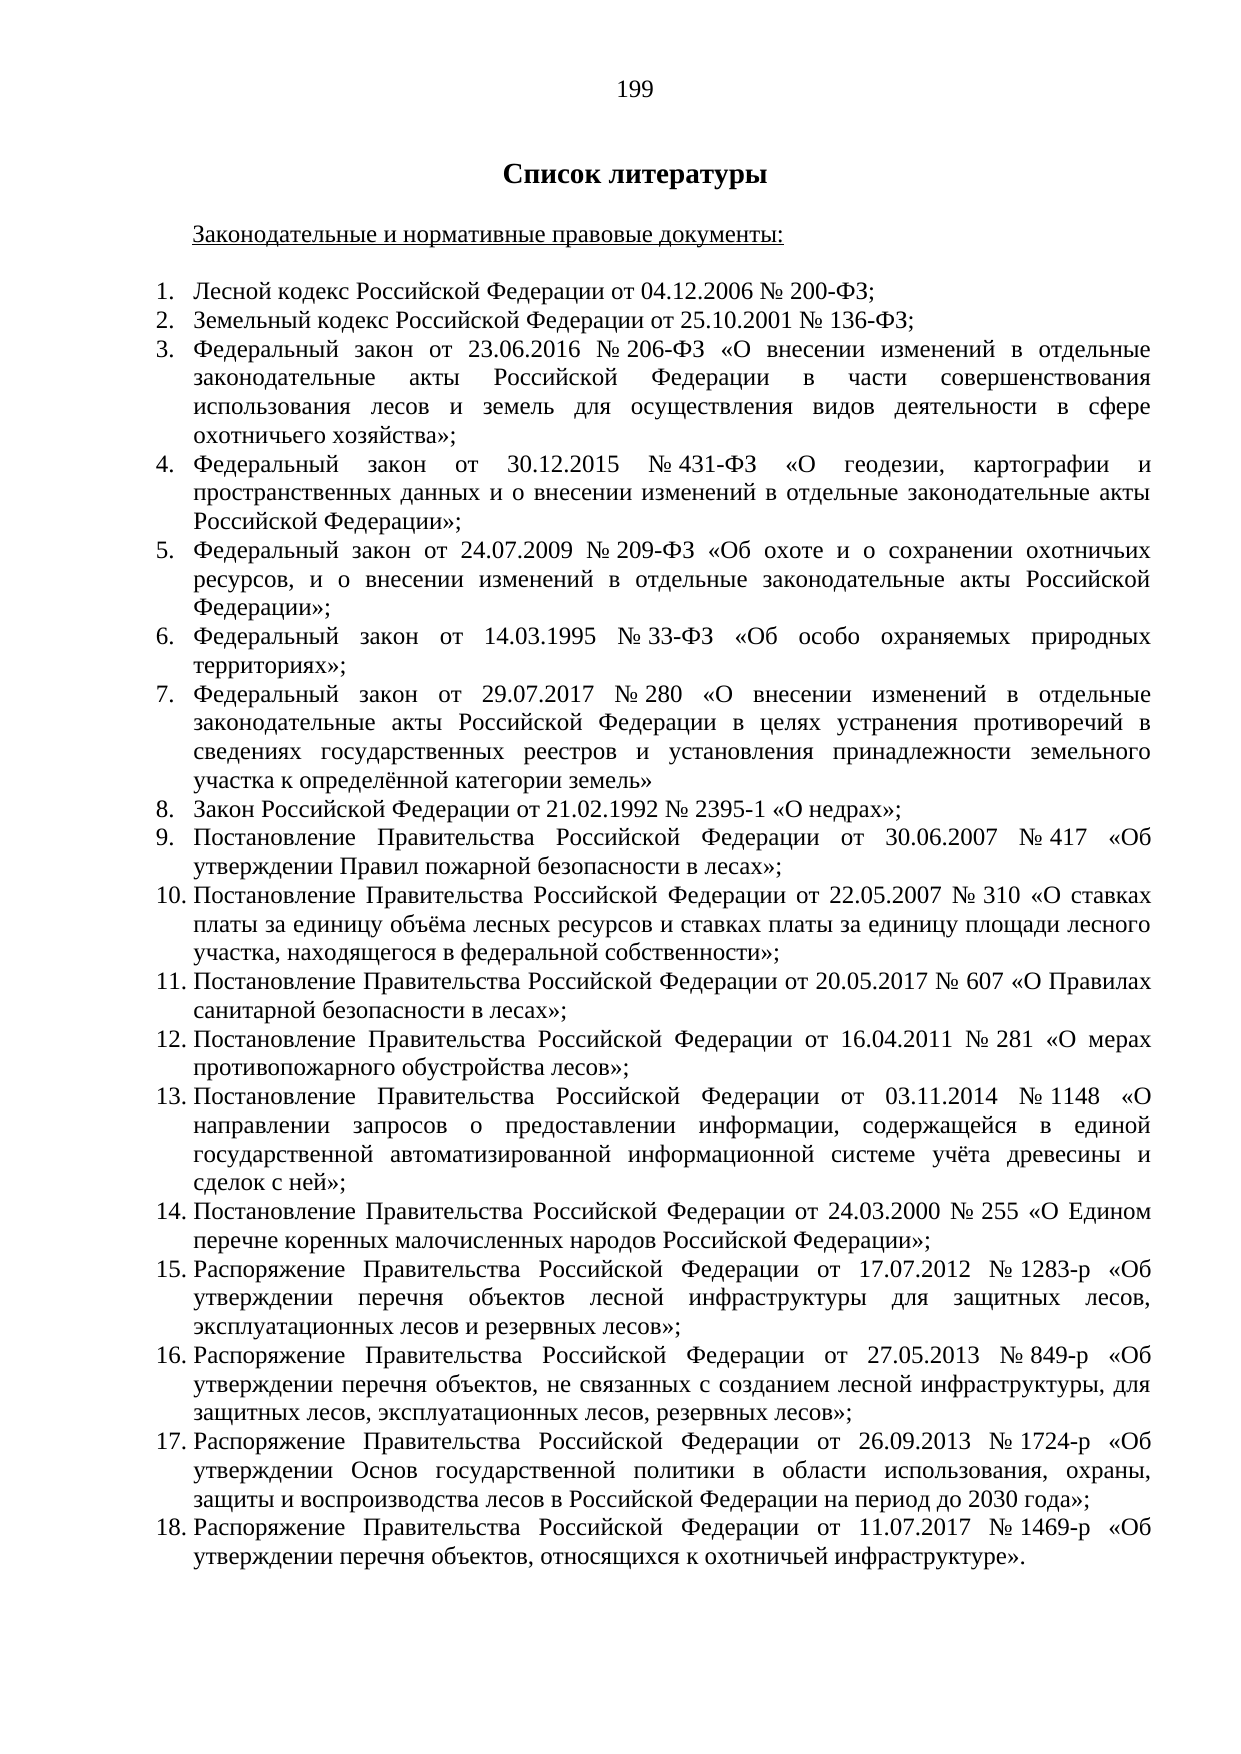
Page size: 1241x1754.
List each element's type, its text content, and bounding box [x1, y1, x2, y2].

list Распоряжение Правительства Российской Федерации от 26.09.2013 № 1724-р «Об утверждении Основ государственной политики в области использования, охраны, защиты и воспроизводства лесов в Российской Федерации на период до 2030 года»; [156, 1426, 1152, 1512]
list Постановление Правительства Российской Федерации от 24.03.2000 № 255 «О Едином перечне коренных малочисленных народов Российской Федерации»; [156, 1196, 1152, 1254]
list Федеральный закон от 23.06.2016 № 206-ФЗ «О внесении изменений в отдельные законодательные акты Российской Федерации в части совершенствования использования лесов и земель для осуществления видов деятельности в сфере охотничьего хозяйства»; [156, 334, 1152, 449]
list Федеральный закон от 29.07.2017 № 280 «О внесении изменений в отдельные законодательные акты Российской Федерации в целях устранения противоречий в сведениях государственных реестров и установления принадлежности земельного участка к определённой категории земель» [156, 679, 1152, 794]
list Постановление Правительства Российской Федерации от 16.04.2011 № 281 «О мерах противопожарного обустройства лесов»; [156, 1024, 1152, 1081]
list Постановление Правительства Российской Федерации от 03.11.2014 № 1148 «О направлении запросов о предоставлении информации, содержащейся в единой государственной автоматизированной информационной системе учёта древесины и сделок с ней»; [156, 1081, 1152, 1196]
list Лесной кодекс Российской Федерации от 04.12.2006 № 200-ФЗ; [156, 276, 1152, 305]
list Федеральный закон от 30.12.2015 № 431-ФЗ «О геодезии, картографии и пространственных данных и о внесении изменений в отдельные законодательные акты Российской Федерации»; [156, 449, 1152, 535]
list Распоряжение Правительства Российской Федерации от 27.05.2013 № 849-р «Об утверждении перечня объектов, не связанных с созданием лесной инфраструктуры, для защитных лесов, эксплуатационных лесов, резервных лесов»; [156, 1340, 1152, 1426]
list Постановление Правительства Российской Федерации от 22.05.2007 № 310 «О ставках платы за единицу объёма лесных ресурсов и ставках платы за единицу площади лесного участка, находящегося в федеральной собственности»; [156, 880, 1152, 966]
list Федеральный закон от 24.07.2009 № 209-ФЗ «Об охоте и о сохранении охотничьих ресурсов, и о внесении изменений в отдельные законодательные акты Российской Федерации»; [156, 535, 1152, 621]
list Закон Российской Федерации от 21.02.1992 № 2395-1 «О недрах»; [156, 794, 1152, 822]
list Постановление Правительства Российской Федерации от 30.06.2007 № 417 «Об утверждении Правил пожарной безопасности в лесах»; [156, 822, 1152, 880]
list Постановление Правительства Российской Федерации от 20.05.2017 № 607 «О Правилах санитарной безопасности в лесах»; [156, 966, 1152, 1024]
subtitle Список литературы [118, 156, 1152, 190]
text Законодательные и нормативные правовые документы: [118, 219, 1152, 247]
list Распоряжение Правительства Российской Федерации от 11.07.2017 № 1469-р «Об утверждении перечня объектов, относящихся к охотничьей инфраструктуре». [156, 1512, 1152, 1570]
list Распоряжение Правительства Российской Федерации от 17.07.2012 № 1283-р «Об утверждении перечня объектов лесной инфраструктуры для защитных лесов, эксплуатационных лесов и резервных лесов»; [156, 1254, 1152, 1340]
list Федеральный закон от 14.03.1995 № 33-ФЗ «Об особо охраняемых природных территориях»; [156, 621, 1152, 679]
list Земельный кодекс Российской Федерации от 25.10.2001 № 136-ФЗ; [156, 305, 1152, 334]
